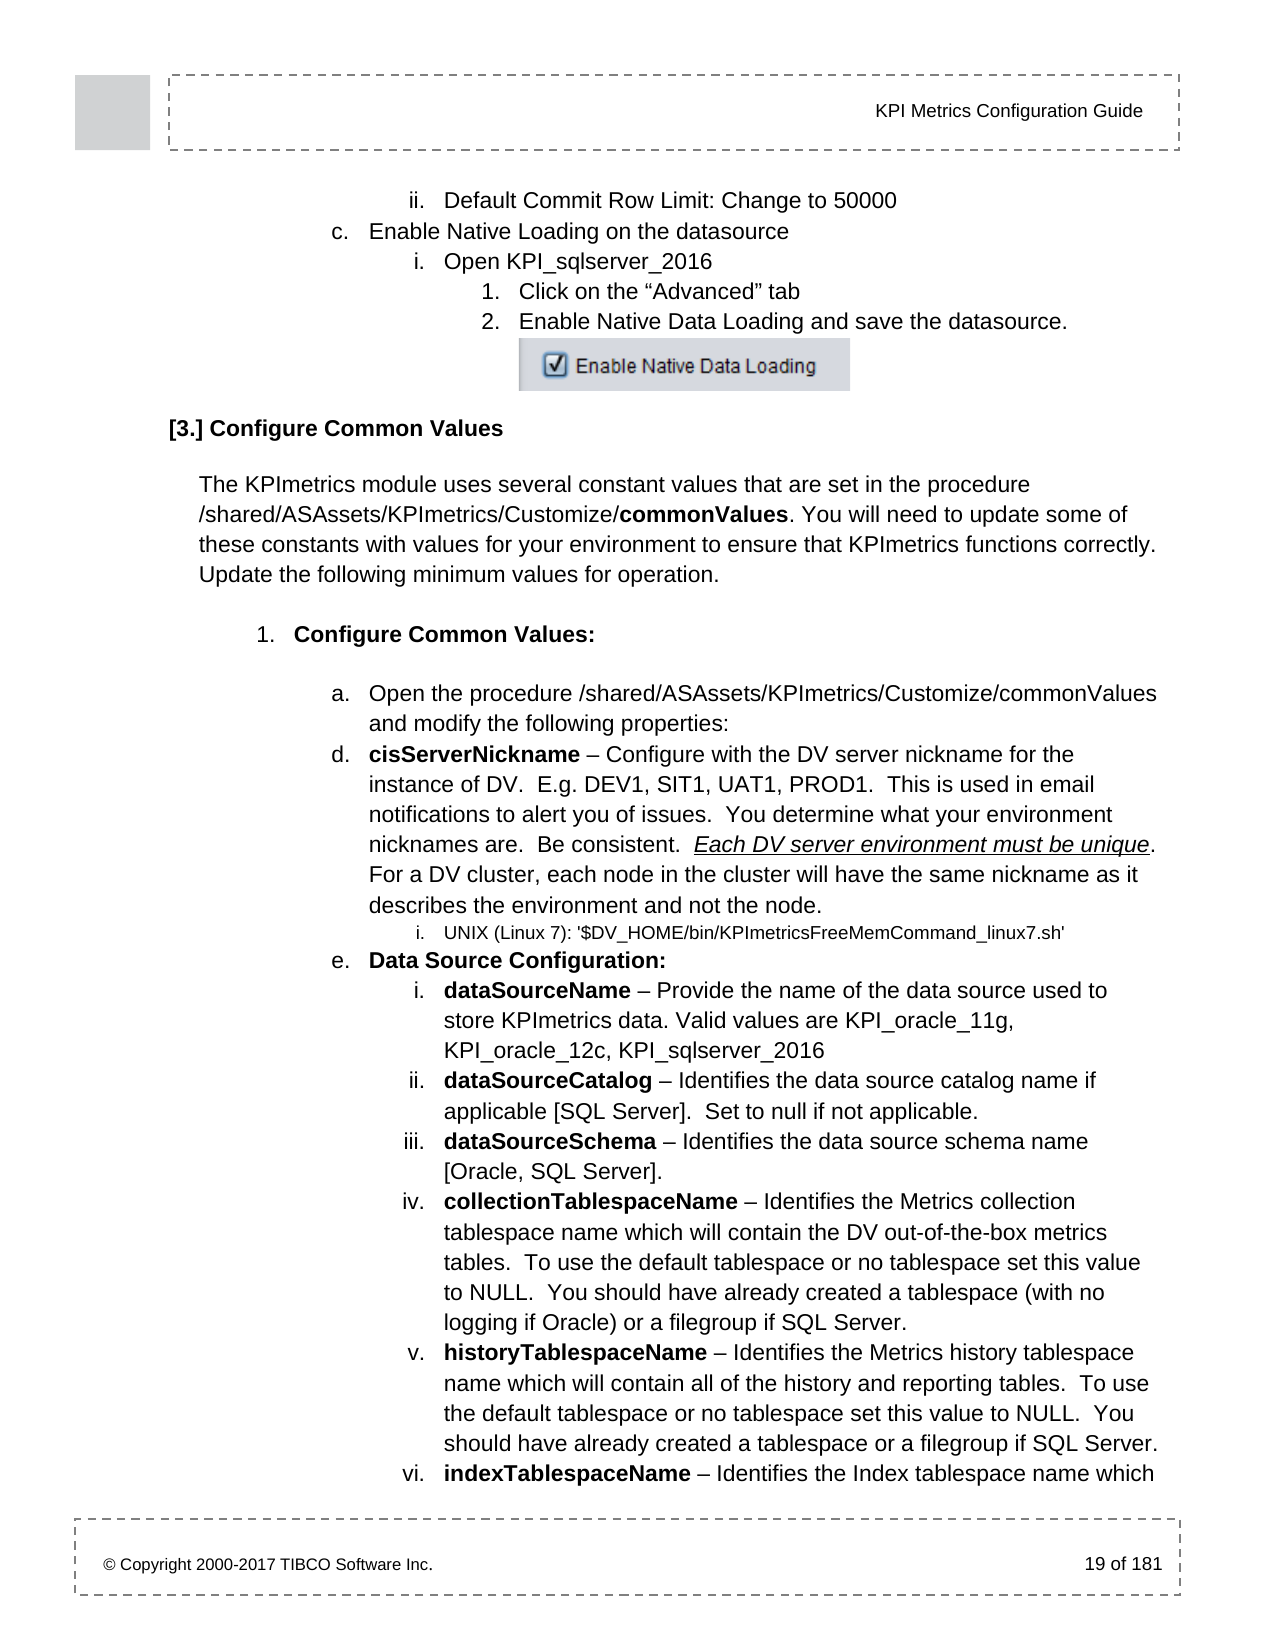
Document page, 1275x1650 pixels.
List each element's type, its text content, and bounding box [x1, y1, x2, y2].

list Enable Native Loading on the datasource [331, 218, 1162, 244]
list Data Source Configuration: [331, 947, 1162, 973]
list dataSourceSchema – Identifies the data source schema name [Oracle, SQL Server]. [425, 1128, 1162, 1184]
list Open the procedure /shared/ASAssets/KPImetrics/Customize/commonValues and modify the following properties: [331, 680, 1162, 737]
list cisServerNickname – Configure with the DV server nickname for the instance of DV. E.g. DEV1, SIT1, UAT1, PROD1. This is used in email notifications to alert you of issues. You determine what your environment nicknames are. Be consistent. Each DV server environment must be unique. For a DV cluster, each node in the cluster will have the same nickname as it describes the environment and not the node. [331, 741, 1162, 918]
list Open KPI_sqlserver_2016 [425, 248, 1162, 274]
list dataSourceCatalog – Identifies the data source catalog name if applicable [SQL Server]. Set to null if not applicable. [425, 1067, 1162, 1124]
picture [518, 338, 851, 391]
list Click on the “Advanced” tab [481, 278, 1162, 304]
text The KPImetrics module uses several constant values that are set in the procedure /shared/ASAssets/KPImetrics/Customize/commonValues. You will need to update some of these constants with values for your environment to ensure that KPImetrics functions correctly. Update the following minimum values for operation. [199, 471, 1162, 588]
list Default Commit Row Limit: Change to 50000 [425, 187, 1162, 214]
list historyTablespaceName – Identifies the Metrics history tablespace name which will contain all of the history and reporting tables. To use the default tablespace or no tablespace set this value to NULL. You should have already created a tablespace or a filegroup if SQL Server. [425, 1339, 1162, 1456]
list UNIX (Linux 7): '$DV_HOME/bin/KPImetricsFreeMemCommand_linux7.sh' [425, 922, 1162, 943]
list collectionTablespaceName – Identifies the Metrics collection tablespace name which will contain the DV out-of-the-box metrics tables. To use the default tablespace or no tablespace set this value to NULL. You should have already created a tablespace (with no logging if Oracle) or a filegroup if SQL Server. [425, 1188, 1162, 1335]
subtitle [3.] Configure Common Values [169, 415, 1162, 442]
list Configure Common Values: [256, 621, 1162, 647]
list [425, 1460, 1162, 1486]
list dataSourceName – Provide the name of the data source used to store KPImetrics data. Valid values are KPI_oracle_11g, KPI_oracle_12c, KPI_sqlserver_2016 [425, 977, 1162, 1063]
list Enable Native Data Loading and save the datasource. [481, 308, 1162, 335]
